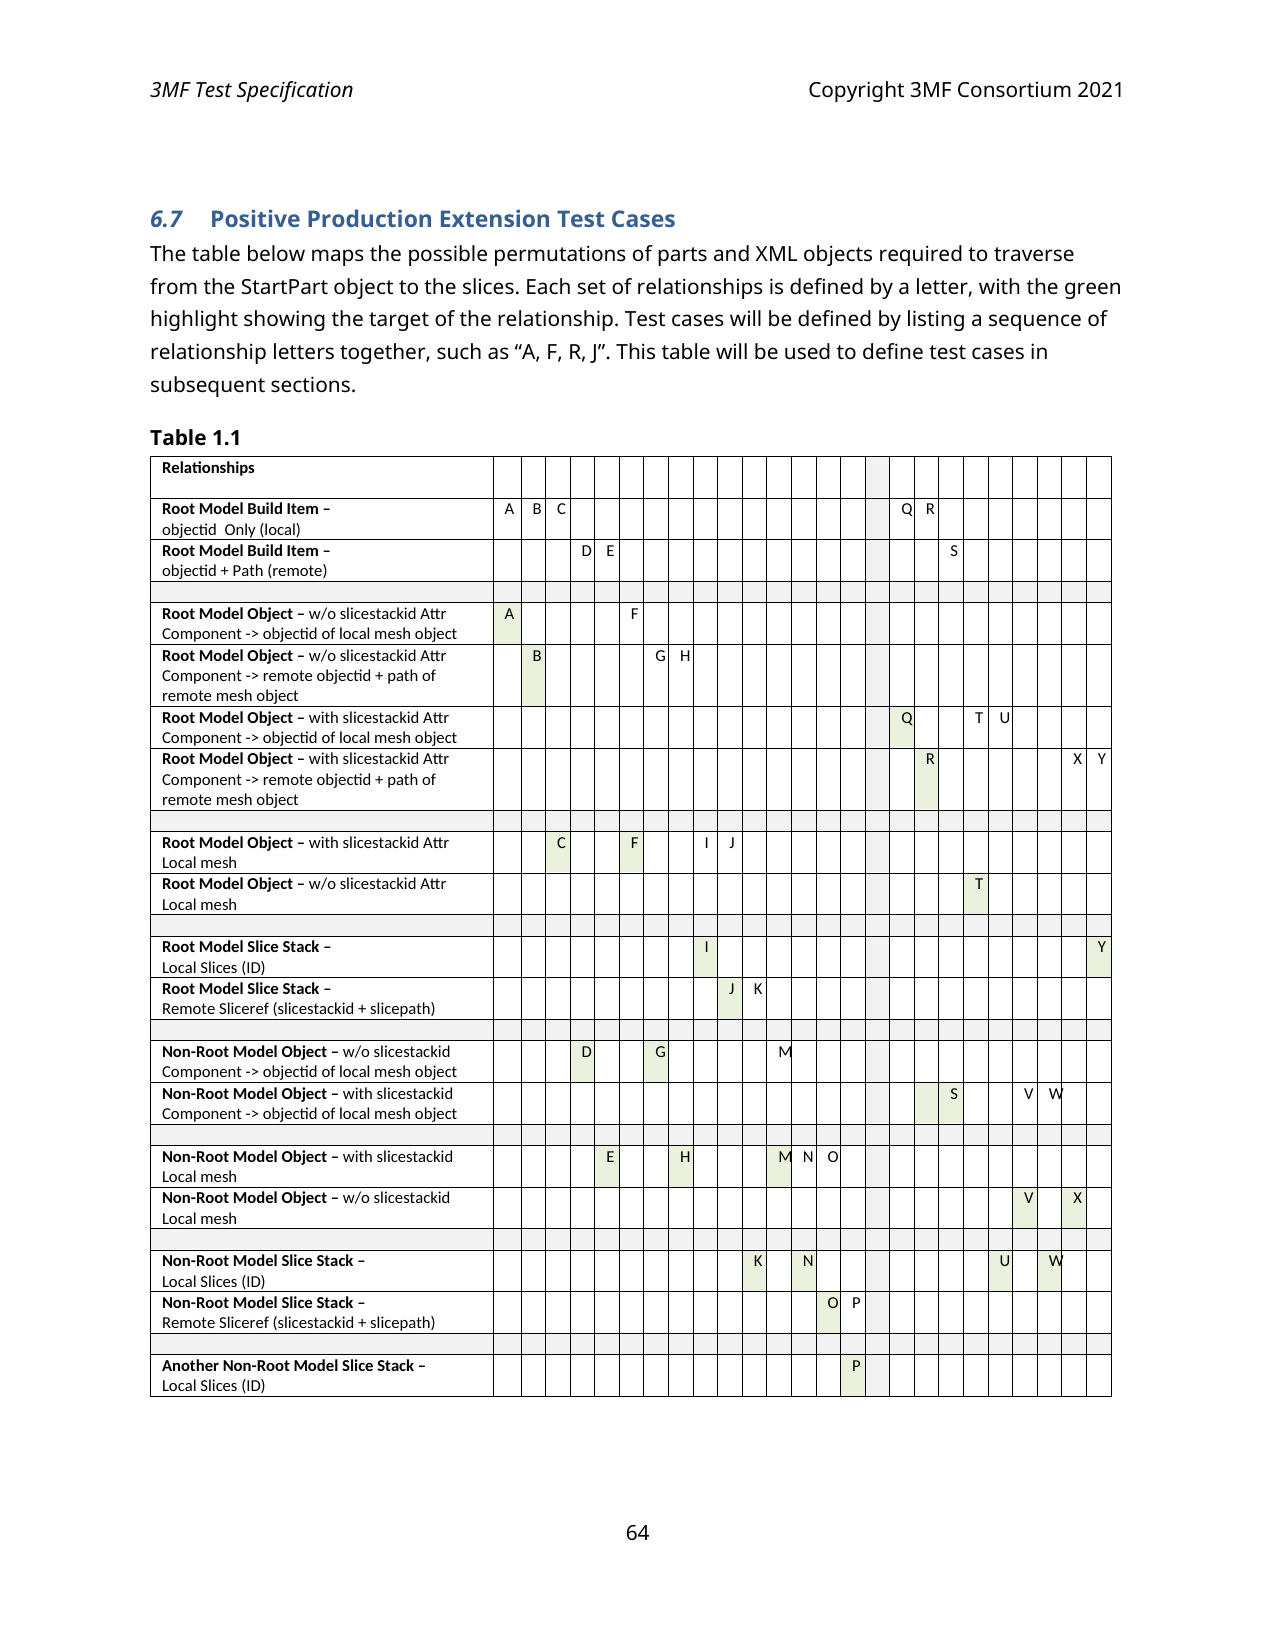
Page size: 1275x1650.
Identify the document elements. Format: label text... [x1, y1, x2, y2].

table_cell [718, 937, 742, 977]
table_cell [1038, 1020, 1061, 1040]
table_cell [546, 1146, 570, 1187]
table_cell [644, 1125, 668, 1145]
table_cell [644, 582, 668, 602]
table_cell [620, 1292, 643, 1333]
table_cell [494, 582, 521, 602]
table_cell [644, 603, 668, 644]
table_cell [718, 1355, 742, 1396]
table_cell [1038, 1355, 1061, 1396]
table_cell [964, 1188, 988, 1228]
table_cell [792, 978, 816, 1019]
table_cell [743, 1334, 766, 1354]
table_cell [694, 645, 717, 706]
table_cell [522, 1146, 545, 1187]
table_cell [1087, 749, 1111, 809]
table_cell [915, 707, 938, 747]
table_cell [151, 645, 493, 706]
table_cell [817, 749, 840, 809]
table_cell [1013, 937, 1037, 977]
table_cell [1062, 499, 1086, 539]
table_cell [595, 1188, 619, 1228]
table_cell [620, 499, 643, 539]
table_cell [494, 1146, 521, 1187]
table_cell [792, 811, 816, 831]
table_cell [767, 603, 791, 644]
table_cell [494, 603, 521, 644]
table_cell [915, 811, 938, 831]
table_cell Q [890, 499, 914, 539]
table_cell D [571, 540, 594, 581]
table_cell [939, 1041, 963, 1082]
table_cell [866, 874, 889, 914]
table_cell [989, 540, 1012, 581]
table_header [964, 457, 988, 497]
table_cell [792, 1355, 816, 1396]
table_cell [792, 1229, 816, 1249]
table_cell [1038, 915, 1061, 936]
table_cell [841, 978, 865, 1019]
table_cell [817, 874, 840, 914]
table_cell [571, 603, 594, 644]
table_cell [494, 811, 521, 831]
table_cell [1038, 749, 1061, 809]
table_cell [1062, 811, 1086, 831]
table_cell [694, 499, 717, 539]
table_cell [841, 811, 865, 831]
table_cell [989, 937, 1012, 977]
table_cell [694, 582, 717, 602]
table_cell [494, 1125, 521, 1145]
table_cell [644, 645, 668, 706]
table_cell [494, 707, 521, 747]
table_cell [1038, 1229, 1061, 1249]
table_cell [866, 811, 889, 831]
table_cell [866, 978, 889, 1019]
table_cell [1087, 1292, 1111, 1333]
table_header [817, 457, 840, 497]
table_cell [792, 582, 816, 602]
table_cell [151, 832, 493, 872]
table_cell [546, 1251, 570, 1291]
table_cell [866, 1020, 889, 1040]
table_cell [522, 540, 545, 581]
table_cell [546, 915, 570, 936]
table_header [841, 457, 865, 497]
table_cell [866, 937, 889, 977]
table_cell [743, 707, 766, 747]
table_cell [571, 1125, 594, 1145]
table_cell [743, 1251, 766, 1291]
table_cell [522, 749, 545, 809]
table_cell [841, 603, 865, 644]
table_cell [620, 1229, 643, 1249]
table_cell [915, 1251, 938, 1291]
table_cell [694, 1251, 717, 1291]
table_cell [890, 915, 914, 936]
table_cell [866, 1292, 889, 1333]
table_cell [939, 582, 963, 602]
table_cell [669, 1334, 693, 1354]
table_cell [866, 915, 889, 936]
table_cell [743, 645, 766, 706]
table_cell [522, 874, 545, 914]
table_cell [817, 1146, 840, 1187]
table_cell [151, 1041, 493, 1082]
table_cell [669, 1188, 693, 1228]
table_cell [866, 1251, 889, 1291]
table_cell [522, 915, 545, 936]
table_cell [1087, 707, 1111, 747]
table_cell Root Model Build Item – objectid + Path (remote) [151, 540, 493, 581]
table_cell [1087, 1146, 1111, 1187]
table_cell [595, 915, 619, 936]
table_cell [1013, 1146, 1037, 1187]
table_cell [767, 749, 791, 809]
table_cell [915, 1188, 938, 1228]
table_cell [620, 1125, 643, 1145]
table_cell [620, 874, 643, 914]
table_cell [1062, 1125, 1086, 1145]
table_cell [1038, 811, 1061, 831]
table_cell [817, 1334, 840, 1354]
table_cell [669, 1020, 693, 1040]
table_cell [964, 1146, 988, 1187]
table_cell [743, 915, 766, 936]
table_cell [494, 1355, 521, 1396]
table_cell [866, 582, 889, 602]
table_header [546, 457, 570, 497]
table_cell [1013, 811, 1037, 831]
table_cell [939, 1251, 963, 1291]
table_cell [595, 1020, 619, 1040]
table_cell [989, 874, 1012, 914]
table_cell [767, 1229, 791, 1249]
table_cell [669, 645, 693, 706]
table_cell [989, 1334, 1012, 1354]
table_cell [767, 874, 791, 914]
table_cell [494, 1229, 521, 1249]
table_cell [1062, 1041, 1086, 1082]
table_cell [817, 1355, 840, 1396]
table_cell [694, 540, 717, 581]
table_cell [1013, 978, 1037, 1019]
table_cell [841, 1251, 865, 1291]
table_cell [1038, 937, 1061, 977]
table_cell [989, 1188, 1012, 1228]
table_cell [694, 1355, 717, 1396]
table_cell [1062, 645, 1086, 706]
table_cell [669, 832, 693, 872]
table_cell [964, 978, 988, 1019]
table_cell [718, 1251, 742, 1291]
table_cell [964, 499, 988, 539]
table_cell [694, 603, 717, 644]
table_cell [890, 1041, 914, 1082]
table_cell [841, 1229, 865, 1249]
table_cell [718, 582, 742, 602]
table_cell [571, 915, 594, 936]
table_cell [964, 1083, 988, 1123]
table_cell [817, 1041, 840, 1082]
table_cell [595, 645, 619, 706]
table_cell Root Model Build Item – objectid Only (local) [151, 499, 493, 539]
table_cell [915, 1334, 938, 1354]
table_header [644, 457, 668, 497]
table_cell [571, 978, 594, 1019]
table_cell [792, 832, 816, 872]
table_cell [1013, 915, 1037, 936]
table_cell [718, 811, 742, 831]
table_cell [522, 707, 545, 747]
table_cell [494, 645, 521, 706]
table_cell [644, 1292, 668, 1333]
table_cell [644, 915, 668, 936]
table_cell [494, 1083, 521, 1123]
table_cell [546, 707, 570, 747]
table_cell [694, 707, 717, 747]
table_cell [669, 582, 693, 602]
table_cell A [494, 499, 521, 539]
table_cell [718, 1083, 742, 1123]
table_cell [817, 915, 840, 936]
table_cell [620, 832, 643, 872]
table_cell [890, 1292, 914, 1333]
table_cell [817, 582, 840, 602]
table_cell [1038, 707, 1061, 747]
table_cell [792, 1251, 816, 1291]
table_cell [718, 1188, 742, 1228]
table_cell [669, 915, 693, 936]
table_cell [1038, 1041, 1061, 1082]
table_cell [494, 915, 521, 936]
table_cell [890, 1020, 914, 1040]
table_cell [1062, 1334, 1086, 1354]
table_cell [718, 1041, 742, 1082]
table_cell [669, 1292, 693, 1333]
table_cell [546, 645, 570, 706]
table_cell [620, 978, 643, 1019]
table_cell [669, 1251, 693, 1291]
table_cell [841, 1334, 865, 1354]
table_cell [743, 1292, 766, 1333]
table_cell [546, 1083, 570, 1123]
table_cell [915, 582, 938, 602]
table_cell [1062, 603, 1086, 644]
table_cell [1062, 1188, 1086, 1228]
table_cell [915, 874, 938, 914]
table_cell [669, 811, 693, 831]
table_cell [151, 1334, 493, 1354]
table_cell R [915, 499, 938, 539]
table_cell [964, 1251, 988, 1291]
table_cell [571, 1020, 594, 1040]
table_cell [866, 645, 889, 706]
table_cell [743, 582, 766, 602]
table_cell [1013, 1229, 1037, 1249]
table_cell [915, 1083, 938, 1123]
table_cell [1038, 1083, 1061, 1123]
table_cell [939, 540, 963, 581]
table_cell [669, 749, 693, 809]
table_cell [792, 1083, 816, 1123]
table_header [1013, 457, 1037, 497]
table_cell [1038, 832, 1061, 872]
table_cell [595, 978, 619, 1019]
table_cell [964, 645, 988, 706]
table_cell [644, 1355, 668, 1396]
table_cell [817, 499, 840, 539]
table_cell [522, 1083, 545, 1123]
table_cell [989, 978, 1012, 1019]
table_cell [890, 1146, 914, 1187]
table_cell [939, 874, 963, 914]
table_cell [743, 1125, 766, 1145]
table_header [890, 457, 914, 497]
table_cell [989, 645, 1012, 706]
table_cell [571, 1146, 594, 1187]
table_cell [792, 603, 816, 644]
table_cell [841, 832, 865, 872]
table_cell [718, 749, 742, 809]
table_cell [866, 499, 889, 539]
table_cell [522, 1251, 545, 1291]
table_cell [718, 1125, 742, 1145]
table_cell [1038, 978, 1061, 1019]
table_cell [718, 499, 742, 539]
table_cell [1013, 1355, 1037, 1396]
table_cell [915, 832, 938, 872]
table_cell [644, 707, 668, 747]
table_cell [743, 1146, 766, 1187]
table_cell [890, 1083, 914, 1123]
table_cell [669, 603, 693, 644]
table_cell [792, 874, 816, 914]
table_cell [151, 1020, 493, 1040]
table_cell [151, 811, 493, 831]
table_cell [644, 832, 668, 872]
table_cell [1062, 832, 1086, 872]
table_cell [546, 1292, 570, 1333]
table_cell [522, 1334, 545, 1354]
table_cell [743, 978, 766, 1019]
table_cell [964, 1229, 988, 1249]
table_header [939, 457, 963, 497]
table_cell [915, 540, 938, 581]
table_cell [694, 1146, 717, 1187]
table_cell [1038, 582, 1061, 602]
table_header [669, 457, 693, 497]
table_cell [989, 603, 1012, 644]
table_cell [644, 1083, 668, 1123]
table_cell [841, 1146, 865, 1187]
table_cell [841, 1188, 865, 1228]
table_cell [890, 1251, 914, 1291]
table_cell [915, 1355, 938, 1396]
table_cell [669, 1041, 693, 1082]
table_cell [792, 540, 816, 581]
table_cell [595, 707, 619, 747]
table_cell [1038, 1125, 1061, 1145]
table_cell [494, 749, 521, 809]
table_cell C [546, 499, 570, 539]
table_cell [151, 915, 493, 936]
table_header [792, 457, 816, 497]
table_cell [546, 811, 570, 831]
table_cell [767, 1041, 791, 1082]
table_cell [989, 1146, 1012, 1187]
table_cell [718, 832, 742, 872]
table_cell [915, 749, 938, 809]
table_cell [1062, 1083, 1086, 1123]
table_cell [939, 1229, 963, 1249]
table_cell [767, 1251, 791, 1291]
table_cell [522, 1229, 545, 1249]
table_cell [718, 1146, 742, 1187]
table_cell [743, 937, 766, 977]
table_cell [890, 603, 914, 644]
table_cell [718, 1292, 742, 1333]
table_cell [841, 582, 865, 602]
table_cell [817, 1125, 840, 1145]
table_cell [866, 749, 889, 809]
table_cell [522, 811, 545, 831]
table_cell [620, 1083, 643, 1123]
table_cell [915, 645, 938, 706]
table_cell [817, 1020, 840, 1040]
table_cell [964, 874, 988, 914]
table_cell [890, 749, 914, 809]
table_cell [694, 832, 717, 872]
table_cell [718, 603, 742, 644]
table_header [718, 457, 742, 497]
table_header [620, 457, 643, 497]
table_cell [767, 540, 791, 581]
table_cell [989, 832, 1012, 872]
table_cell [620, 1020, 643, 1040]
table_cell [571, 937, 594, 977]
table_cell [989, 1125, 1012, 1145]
table_header [866, 457, 889, 497]
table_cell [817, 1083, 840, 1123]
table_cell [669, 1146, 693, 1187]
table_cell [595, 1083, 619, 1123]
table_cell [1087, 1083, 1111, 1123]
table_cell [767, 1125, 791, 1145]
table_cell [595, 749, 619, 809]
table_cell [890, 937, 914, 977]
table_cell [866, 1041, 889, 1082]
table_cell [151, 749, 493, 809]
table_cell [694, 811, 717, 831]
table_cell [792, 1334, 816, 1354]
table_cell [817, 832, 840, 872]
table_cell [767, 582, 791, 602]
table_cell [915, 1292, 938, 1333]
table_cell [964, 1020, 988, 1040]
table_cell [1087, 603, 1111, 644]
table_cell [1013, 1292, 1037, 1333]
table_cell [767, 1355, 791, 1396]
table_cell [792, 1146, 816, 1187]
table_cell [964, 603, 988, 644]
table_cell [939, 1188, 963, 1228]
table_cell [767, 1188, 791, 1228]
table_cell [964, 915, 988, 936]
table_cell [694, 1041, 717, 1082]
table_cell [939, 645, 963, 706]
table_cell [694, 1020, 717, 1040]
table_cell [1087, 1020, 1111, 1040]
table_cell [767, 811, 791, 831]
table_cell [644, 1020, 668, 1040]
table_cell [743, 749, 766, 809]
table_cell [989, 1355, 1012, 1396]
table_cell [644, 499, 668, 539]
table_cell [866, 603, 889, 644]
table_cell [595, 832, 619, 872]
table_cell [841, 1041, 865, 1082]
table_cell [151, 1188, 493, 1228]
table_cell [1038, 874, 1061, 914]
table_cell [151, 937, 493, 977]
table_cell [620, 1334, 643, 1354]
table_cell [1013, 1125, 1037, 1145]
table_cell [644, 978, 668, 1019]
table_cell [571, 499, 594, 539]
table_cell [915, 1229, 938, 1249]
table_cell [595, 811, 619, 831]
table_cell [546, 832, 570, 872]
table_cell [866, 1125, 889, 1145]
table_header [595, 457, 619, 497]
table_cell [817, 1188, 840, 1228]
table_cell [939, 499, 963, 539]
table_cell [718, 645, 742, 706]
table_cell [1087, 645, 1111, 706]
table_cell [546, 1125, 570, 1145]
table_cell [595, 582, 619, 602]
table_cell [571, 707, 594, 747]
table_cell [743, 540, 766, 581]
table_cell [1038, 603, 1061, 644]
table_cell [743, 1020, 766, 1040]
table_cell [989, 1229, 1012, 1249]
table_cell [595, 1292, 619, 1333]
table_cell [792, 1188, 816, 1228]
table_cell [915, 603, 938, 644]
table_cell [1013, 499, 1037, 539]
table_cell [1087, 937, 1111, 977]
table_cell [890, 540, 914, 581]
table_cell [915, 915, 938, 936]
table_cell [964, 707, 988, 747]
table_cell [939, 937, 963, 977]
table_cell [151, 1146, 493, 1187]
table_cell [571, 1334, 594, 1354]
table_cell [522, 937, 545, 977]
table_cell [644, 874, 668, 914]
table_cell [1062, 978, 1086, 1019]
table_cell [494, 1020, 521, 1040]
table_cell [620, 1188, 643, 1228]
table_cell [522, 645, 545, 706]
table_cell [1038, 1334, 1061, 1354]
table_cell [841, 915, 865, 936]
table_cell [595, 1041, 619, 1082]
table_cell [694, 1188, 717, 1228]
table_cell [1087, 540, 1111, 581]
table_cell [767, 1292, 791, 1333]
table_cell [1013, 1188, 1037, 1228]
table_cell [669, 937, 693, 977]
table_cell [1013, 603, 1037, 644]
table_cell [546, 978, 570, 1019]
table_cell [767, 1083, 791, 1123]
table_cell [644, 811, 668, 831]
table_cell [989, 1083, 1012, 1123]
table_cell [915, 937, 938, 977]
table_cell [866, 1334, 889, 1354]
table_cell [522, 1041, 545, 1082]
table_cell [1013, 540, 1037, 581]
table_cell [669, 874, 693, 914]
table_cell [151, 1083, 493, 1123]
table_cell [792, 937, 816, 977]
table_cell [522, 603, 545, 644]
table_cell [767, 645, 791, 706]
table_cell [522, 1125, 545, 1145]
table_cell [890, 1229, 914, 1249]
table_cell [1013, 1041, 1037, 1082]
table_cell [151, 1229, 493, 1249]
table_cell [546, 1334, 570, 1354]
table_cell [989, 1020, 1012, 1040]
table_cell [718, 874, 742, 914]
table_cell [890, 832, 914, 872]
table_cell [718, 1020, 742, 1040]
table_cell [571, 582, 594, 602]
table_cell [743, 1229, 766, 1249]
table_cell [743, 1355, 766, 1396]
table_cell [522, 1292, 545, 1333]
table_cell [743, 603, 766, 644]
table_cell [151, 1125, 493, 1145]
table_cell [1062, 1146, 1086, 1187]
table_header [1038, 457, 1061, 497]
subtitle Positive Production Extension Test Cases [150, 203, 1125, 235]
table_cell E [595, 540, 619, 581]
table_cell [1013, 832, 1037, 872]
table_header [743, 457, 766, 497]
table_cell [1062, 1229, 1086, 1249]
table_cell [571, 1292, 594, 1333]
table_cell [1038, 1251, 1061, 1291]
table_cell [1087, 499, 1111, 539]
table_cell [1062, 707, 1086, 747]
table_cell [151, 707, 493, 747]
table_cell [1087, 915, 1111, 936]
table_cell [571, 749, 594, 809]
table_cell [620, 540, 643, 581]
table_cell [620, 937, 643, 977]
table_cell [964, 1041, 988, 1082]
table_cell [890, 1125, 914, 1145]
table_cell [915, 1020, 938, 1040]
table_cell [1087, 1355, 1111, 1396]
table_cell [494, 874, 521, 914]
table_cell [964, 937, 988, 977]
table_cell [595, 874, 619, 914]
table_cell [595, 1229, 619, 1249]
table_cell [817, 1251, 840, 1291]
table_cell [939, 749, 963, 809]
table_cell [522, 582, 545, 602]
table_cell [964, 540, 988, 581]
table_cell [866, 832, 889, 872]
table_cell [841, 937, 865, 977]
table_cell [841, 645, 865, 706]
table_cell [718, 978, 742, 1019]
table_header [767, 457, 791, 497]
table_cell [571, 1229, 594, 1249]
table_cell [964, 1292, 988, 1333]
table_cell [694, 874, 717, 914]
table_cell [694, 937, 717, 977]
text Table 1.1 [150, 423, 1125, 452]
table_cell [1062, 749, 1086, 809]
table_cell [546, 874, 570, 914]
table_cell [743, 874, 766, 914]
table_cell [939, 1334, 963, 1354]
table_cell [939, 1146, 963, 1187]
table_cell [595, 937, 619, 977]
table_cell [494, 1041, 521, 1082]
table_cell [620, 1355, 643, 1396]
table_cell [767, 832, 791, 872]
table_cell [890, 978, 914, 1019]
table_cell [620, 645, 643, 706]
table_header [1087, 457, 1111, 497]
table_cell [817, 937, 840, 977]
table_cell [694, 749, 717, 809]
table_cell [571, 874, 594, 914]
table_header [571, 457, 594, 497]
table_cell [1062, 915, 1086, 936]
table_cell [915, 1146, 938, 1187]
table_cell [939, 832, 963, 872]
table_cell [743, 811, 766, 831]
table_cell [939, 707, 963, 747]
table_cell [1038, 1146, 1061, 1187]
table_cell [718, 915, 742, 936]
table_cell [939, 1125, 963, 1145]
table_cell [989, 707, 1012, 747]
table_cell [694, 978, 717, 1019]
table_cell [718, 540, 742, 581]
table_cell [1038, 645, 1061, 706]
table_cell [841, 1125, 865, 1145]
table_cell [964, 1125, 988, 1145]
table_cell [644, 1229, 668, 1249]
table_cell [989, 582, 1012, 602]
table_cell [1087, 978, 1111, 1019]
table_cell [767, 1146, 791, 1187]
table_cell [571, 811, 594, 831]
table_cell [767, 499, 791, 539]
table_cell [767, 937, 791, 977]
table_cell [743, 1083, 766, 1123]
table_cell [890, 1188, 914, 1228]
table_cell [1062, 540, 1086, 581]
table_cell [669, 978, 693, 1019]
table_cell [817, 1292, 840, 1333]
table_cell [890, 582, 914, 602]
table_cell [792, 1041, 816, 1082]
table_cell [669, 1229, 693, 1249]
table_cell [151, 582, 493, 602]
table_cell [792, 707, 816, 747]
table_cell [866, 540, 889, 581]
table_cell [841, 540, 865, 581]
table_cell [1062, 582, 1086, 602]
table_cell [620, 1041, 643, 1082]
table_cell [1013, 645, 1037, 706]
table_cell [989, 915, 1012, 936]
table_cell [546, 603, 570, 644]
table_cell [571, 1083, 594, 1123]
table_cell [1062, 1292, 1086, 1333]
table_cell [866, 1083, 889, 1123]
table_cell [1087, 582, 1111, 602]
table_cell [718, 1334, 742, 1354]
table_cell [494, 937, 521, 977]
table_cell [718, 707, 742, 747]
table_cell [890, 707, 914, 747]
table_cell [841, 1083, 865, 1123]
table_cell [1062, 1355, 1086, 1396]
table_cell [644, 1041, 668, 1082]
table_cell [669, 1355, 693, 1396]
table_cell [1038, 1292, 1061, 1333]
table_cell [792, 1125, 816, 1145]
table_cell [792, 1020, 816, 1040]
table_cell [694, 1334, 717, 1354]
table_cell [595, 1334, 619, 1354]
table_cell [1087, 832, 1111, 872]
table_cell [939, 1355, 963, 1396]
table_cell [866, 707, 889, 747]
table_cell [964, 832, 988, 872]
table_cell [546, 540, 570, 581]
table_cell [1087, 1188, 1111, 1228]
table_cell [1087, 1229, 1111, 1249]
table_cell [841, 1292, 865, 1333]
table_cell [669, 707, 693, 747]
table_header [915, 457, 938, 497]
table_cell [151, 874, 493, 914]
text The table below maps the possible permutations of parts and XML objects required to traverse from the StartPart object to the slices. Each set of relationships is defined by a letter, with the green highlight showing the target of the relationship. Test cases will be defined by listing a sequence of relationship letters together, such as “A, F, R, J”. This table will be used to define test cases in subsequent sections. [150, 239, 1125, 398]
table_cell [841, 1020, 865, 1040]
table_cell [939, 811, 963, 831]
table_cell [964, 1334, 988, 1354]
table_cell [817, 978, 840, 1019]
table_cell [595, 499, 619, 539]
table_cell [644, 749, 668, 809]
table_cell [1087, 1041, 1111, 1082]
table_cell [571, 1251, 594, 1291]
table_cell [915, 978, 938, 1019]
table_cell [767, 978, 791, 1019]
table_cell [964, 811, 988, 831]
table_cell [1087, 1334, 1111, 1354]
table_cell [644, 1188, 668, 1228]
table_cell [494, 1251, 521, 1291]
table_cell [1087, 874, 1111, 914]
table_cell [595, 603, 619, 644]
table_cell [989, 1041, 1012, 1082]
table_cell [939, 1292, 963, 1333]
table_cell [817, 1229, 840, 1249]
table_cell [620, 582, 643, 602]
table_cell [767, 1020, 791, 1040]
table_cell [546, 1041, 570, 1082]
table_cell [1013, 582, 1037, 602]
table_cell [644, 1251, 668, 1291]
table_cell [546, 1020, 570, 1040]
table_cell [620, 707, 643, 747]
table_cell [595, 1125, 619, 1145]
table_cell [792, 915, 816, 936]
table_header Relationships [151, 457, 493, 497]
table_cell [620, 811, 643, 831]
table_cell [841, 499, 865, 539]
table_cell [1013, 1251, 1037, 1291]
table_header [494, 457, 521, 497]
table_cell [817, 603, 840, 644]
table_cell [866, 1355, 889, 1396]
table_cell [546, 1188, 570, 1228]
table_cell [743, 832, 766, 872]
table_cell [669, 540, 693, 581]
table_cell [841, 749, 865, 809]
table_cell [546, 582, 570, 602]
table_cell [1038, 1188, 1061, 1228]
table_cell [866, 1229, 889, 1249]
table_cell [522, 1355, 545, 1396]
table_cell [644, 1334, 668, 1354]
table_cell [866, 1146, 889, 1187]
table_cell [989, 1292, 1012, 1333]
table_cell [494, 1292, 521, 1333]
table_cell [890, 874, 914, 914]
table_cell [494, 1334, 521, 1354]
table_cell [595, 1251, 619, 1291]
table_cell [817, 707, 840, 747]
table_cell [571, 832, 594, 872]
table_cell [494, 540, 521, 581]
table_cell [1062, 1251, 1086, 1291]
table_cell [792, 499, 816, 539]
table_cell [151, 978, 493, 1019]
table_cell [817, 540, 840, 581]
table_cell [669, 499, 693, 539]
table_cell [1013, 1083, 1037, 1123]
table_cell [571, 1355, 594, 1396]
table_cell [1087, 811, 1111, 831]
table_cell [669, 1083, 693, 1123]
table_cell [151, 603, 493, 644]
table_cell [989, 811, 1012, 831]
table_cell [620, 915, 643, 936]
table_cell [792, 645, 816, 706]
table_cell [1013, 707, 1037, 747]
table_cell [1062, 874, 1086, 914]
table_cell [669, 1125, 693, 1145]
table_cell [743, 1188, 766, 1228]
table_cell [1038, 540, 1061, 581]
table_cell [989, 499, 1012, 539]
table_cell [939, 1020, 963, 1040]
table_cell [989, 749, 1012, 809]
table_header [694, 457, 717, 497]
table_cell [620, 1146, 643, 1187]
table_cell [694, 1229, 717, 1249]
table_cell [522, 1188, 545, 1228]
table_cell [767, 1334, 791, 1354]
table_cell B [522, 499, 545, 539]
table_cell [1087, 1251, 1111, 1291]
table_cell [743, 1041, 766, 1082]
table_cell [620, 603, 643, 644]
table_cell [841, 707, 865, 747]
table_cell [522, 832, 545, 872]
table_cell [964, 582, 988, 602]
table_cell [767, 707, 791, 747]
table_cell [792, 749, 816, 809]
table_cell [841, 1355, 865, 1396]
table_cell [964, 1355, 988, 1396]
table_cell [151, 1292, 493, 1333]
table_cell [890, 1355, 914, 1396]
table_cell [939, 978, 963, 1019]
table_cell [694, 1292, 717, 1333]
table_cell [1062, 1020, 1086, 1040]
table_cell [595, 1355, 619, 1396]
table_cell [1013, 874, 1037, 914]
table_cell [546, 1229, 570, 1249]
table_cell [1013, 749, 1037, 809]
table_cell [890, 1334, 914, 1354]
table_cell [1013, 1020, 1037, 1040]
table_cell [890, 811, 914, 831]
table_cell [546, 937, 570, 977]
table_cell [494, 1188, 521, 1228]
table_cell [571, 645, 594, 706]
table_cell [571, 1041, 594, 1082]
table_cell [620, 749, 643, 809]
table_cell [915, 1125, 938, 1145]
table_cell [1038, 499, 1061, 539]
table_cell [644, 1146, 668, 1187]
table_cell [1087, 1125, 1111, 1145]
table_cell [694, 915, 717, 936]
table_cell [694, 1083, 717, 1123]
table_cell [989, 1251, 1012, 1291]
table_header [1062, 457, 1086, 497]
table_header [522, 457, 545, 497]
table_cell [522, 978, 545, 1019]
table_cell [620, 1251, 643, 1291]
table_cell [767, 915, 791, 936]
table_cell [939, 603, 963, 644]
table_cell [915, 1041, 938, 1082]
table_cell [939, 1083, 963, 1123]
table_cell [644, 540, 668, 581]
table_header [989, 457, 1012, 497]
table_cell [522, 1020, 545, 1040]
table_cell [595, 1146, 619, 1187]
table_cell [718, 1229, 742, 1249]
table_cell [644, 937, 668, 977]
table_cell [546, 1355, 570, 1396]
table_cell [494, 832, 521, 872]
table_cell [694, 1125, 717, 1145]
table_cell [743, 499, 766, 539]
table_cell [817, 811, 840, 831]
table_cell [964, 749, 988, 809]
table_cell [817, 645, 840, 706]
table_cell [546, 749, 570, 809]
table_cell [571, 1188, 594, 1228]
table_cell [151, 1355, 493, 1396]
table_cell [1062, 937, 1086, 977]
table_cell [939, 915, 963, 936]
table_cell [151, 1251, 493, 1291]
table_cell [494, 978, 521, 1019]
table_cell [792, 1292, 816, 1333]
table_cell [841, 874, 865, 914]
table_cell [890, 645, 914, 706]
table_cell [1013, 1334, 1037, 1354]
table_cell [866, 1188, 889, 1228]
